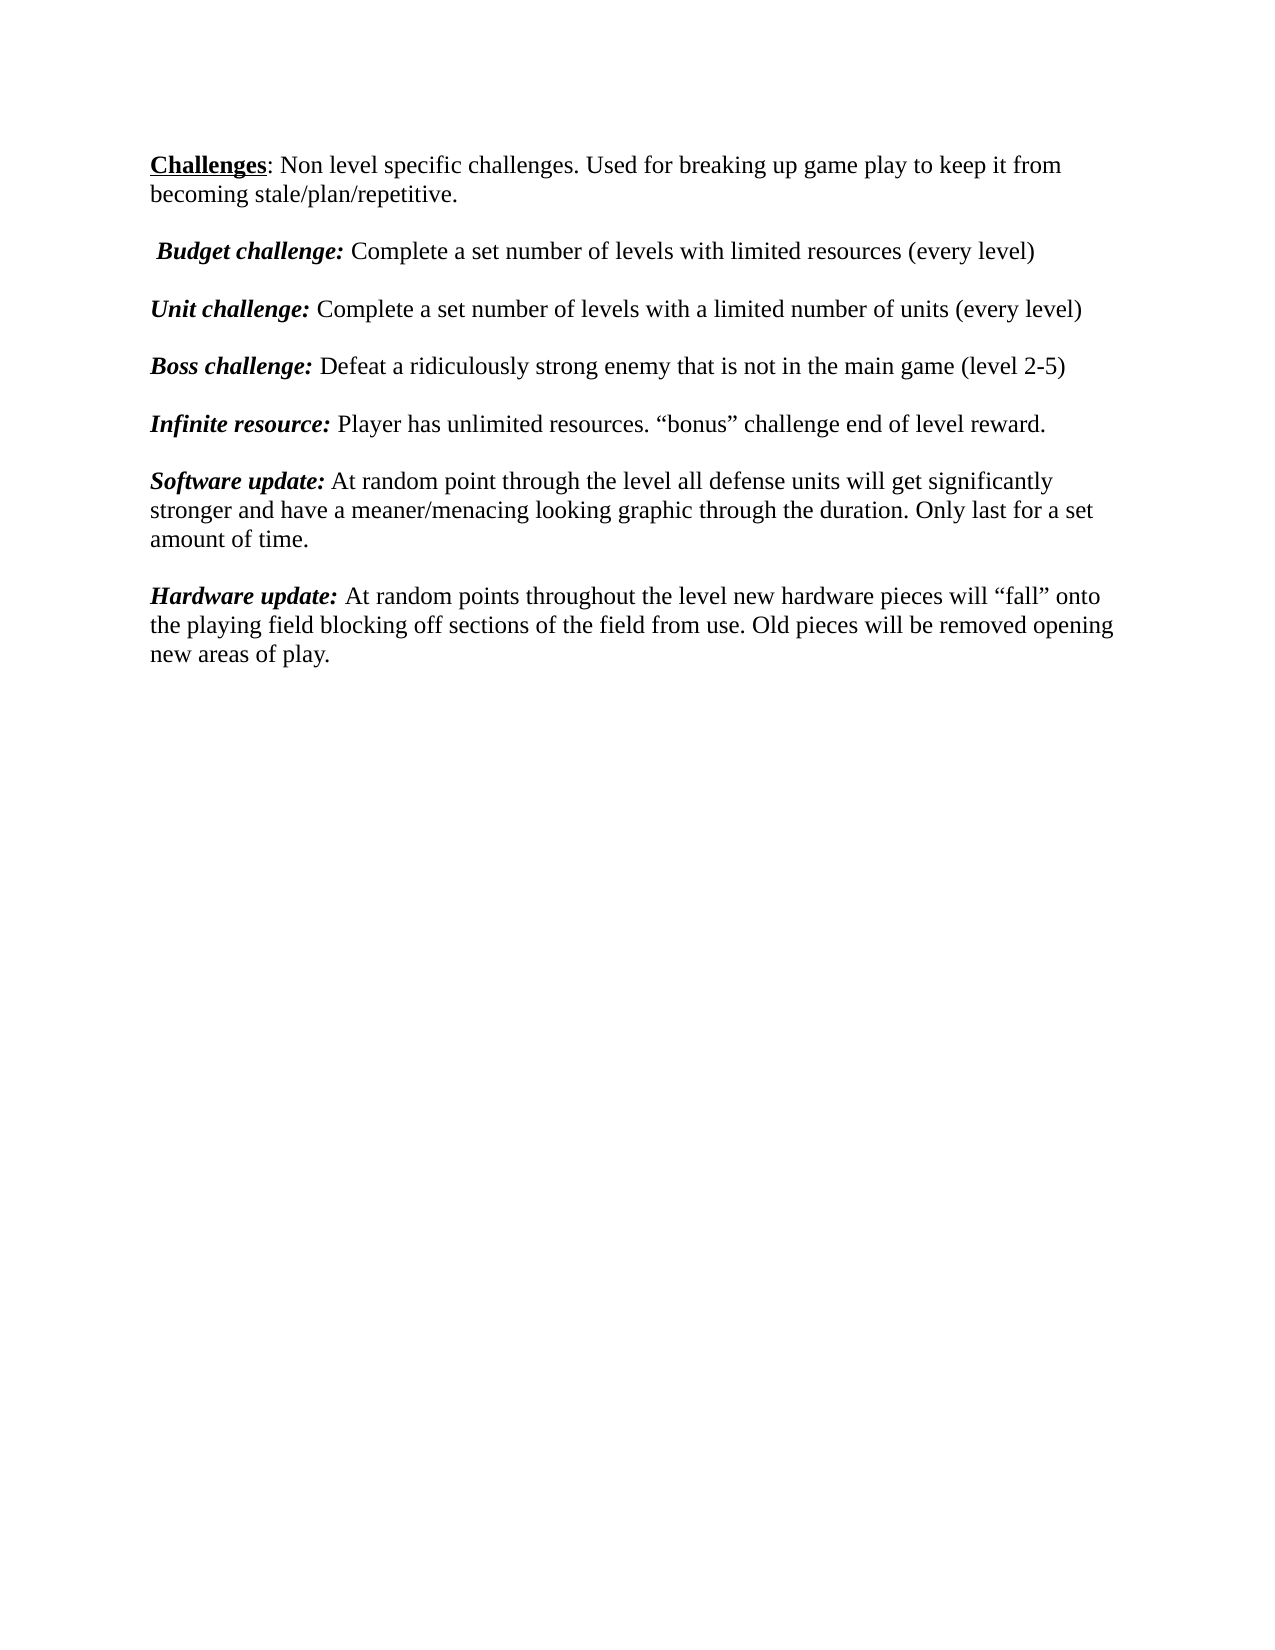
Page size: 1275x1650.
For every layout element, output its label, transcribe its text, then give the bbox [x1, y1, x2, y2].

text Unit challenge: Complete a set number of levels with a limited number of units (every level) [150, 294, 1125, 322]
text Infinite resource: Player has unlimited resources. “bonus” challenge end of level reward. [150, 409, 1125, 437]
text Software update: At random point through the level all defense units will get significantly stronger and have a meaner/menacing looking graphic through the duration. Only last for a set amount of time. [150, 466, 1125, 552]
text Budget challenge: Complete a set number of levels with limited resources (every level) [150, 236, 1125, 265]
text Boss challenge: Defeat a ridiculously strong enemy that is not in the main game (level 2-5) [150, 351, 1125, 380]
text Challenges: Non level specific challenges. Used for breaking up game play to keep it from becoming stale/plan/repetitive. [150, 150, 1125, 207]
text Hardware update: At random points throughout the level new hardware pieces will “fall” onto the playing field blocking off sections of the field from use. Old pieces will be removed opening new areas of play. [150, 581, 1125, 667]
